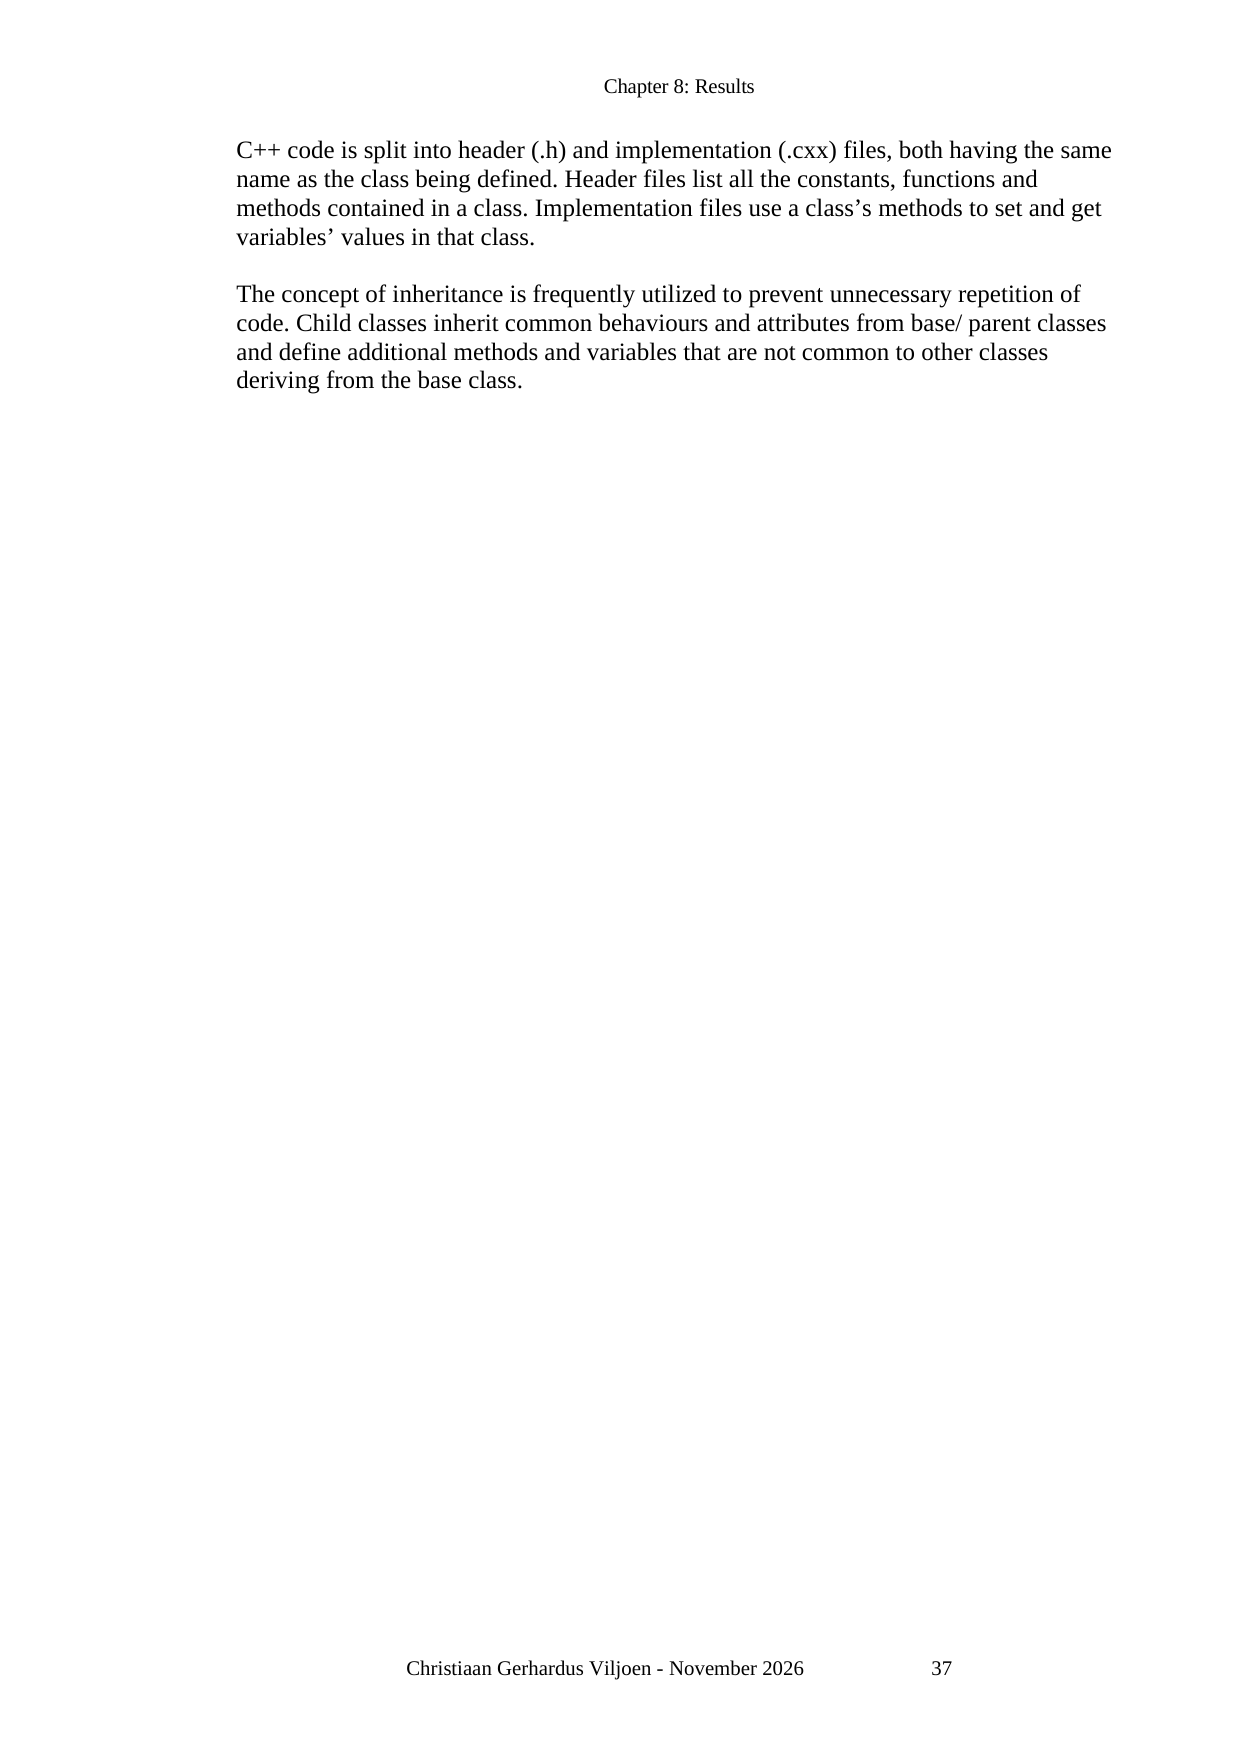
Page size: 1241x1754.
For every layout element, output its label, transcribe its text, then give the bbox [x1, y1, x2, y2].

text C++ code is split into header (.h) and implementation (.cxx) files, both having the same name as the class being defined. Header files list all the constants, functions and methods contained in a class. Implementation files use a class’s methods to set and get variables’ values in that class. [236, 135, 1122, 250]
text The concept of inheritance is frequently utilized to prevent unnecessary repetition of code. Child classes inherit common behaviours and attributes from base/ parent classes and define additional methods and variables that are not common to other classes deriving from the base class. [236, 279, 1122, 394]
